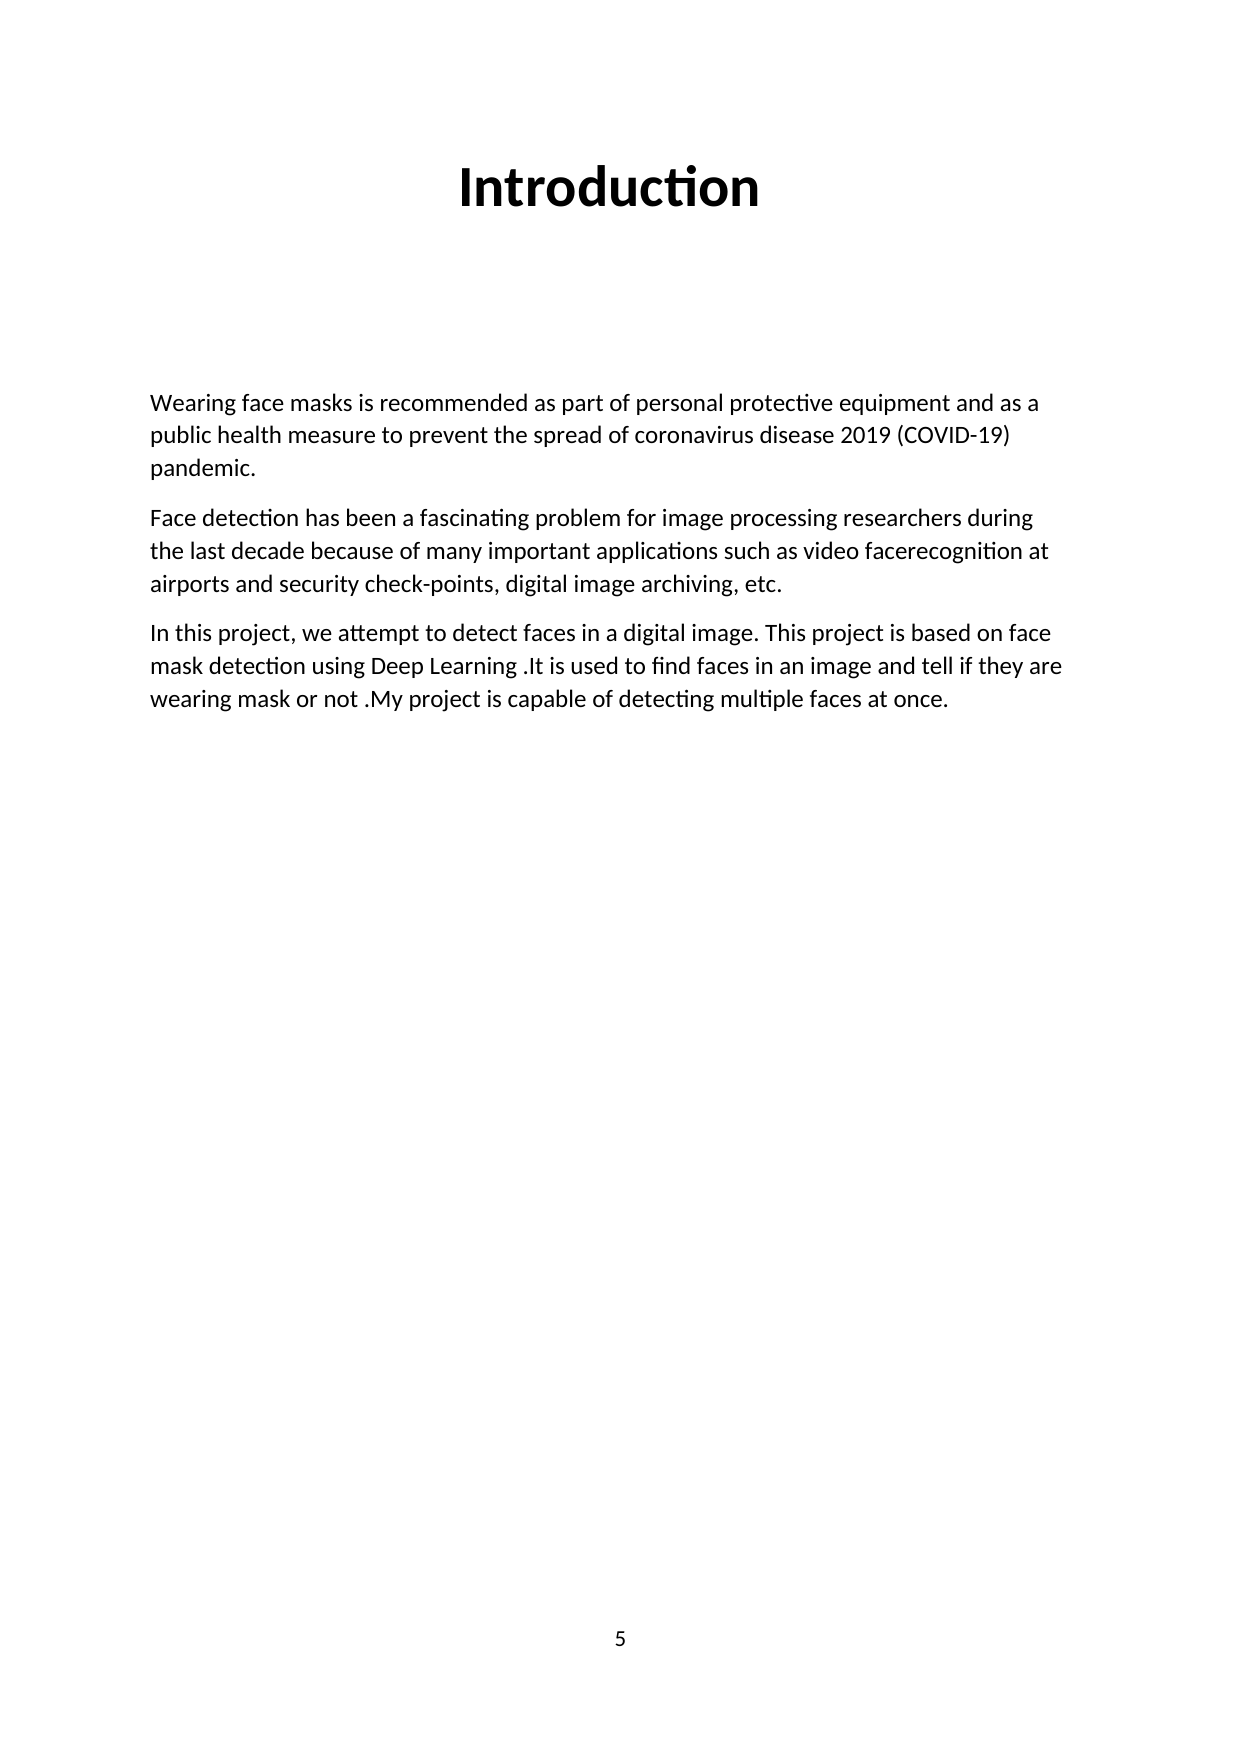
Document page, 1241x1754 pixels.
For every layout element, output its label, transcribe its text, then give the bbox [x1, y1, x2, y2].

text Introduction [150, 150, 1069, 221]
text Face detection has been a fascinating problem for image processing researchers during the last decade because of many important applications such as video facerecognition at airports and security check-points, digital image archiving, etc. [150, 502, 1069, 598]
text In this project, we attempt to detect faces in a digital image. This project is based on face mask detection using Deep Learning .It is used to find faces in an image and tell if they are wearing mask or not .My project is capable of detecting multiple faces at once. [150, 617, 1069, 714]
text Wearing face masks is recommended as part of personal protective equipment and as a public health measure to prevent the spread of coronavirus disease 2019 (COVID-19) pandemic. [150, 387, 1069, 483]
